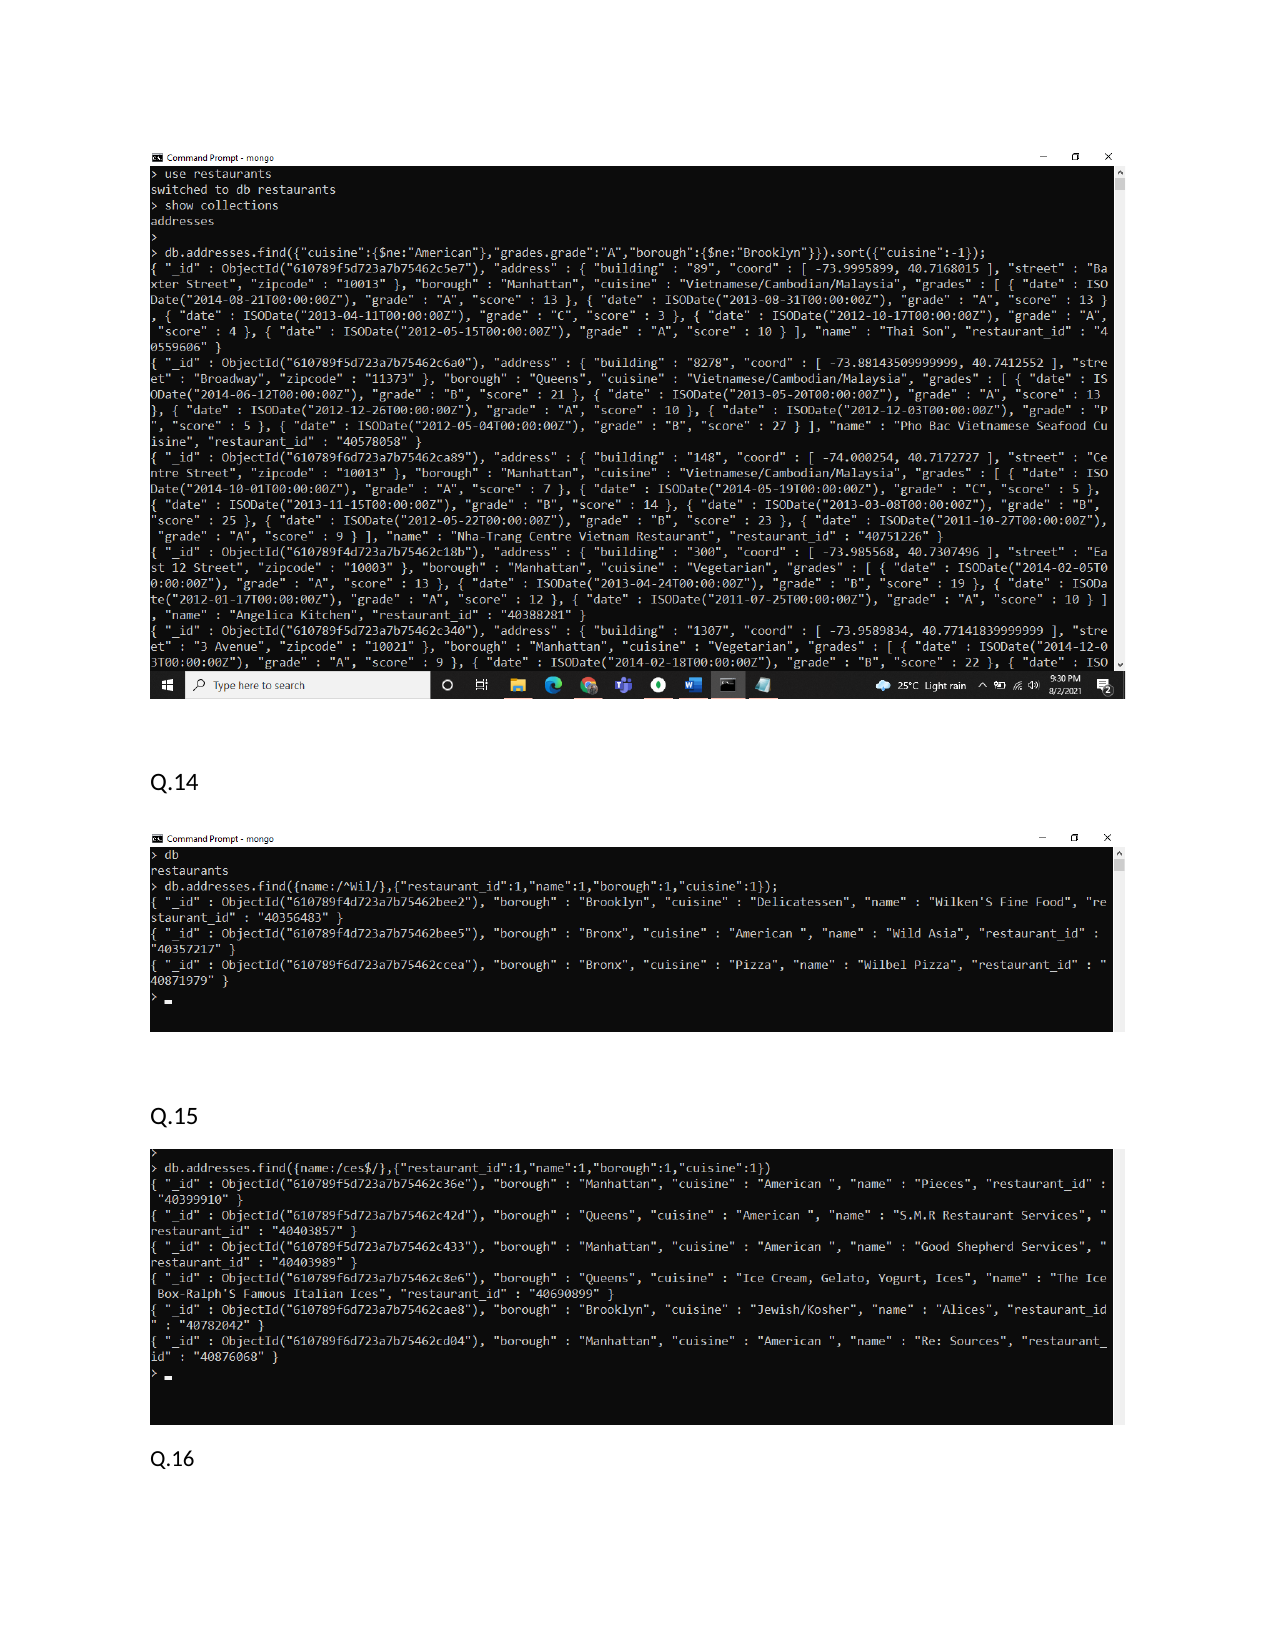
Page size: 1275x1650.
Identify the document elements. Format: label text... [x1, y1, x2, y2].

picture [150, 150, 1125, 699]
text Q.16 [150, 1444, 1125, 1472]
picture [150, 1149, 1125, 1425]
text Q.15 [150, 1100, 1125, 1130]
text Q.14 [150, 767, 1125, 797]
picture [150, 830, 1125, 1032]
